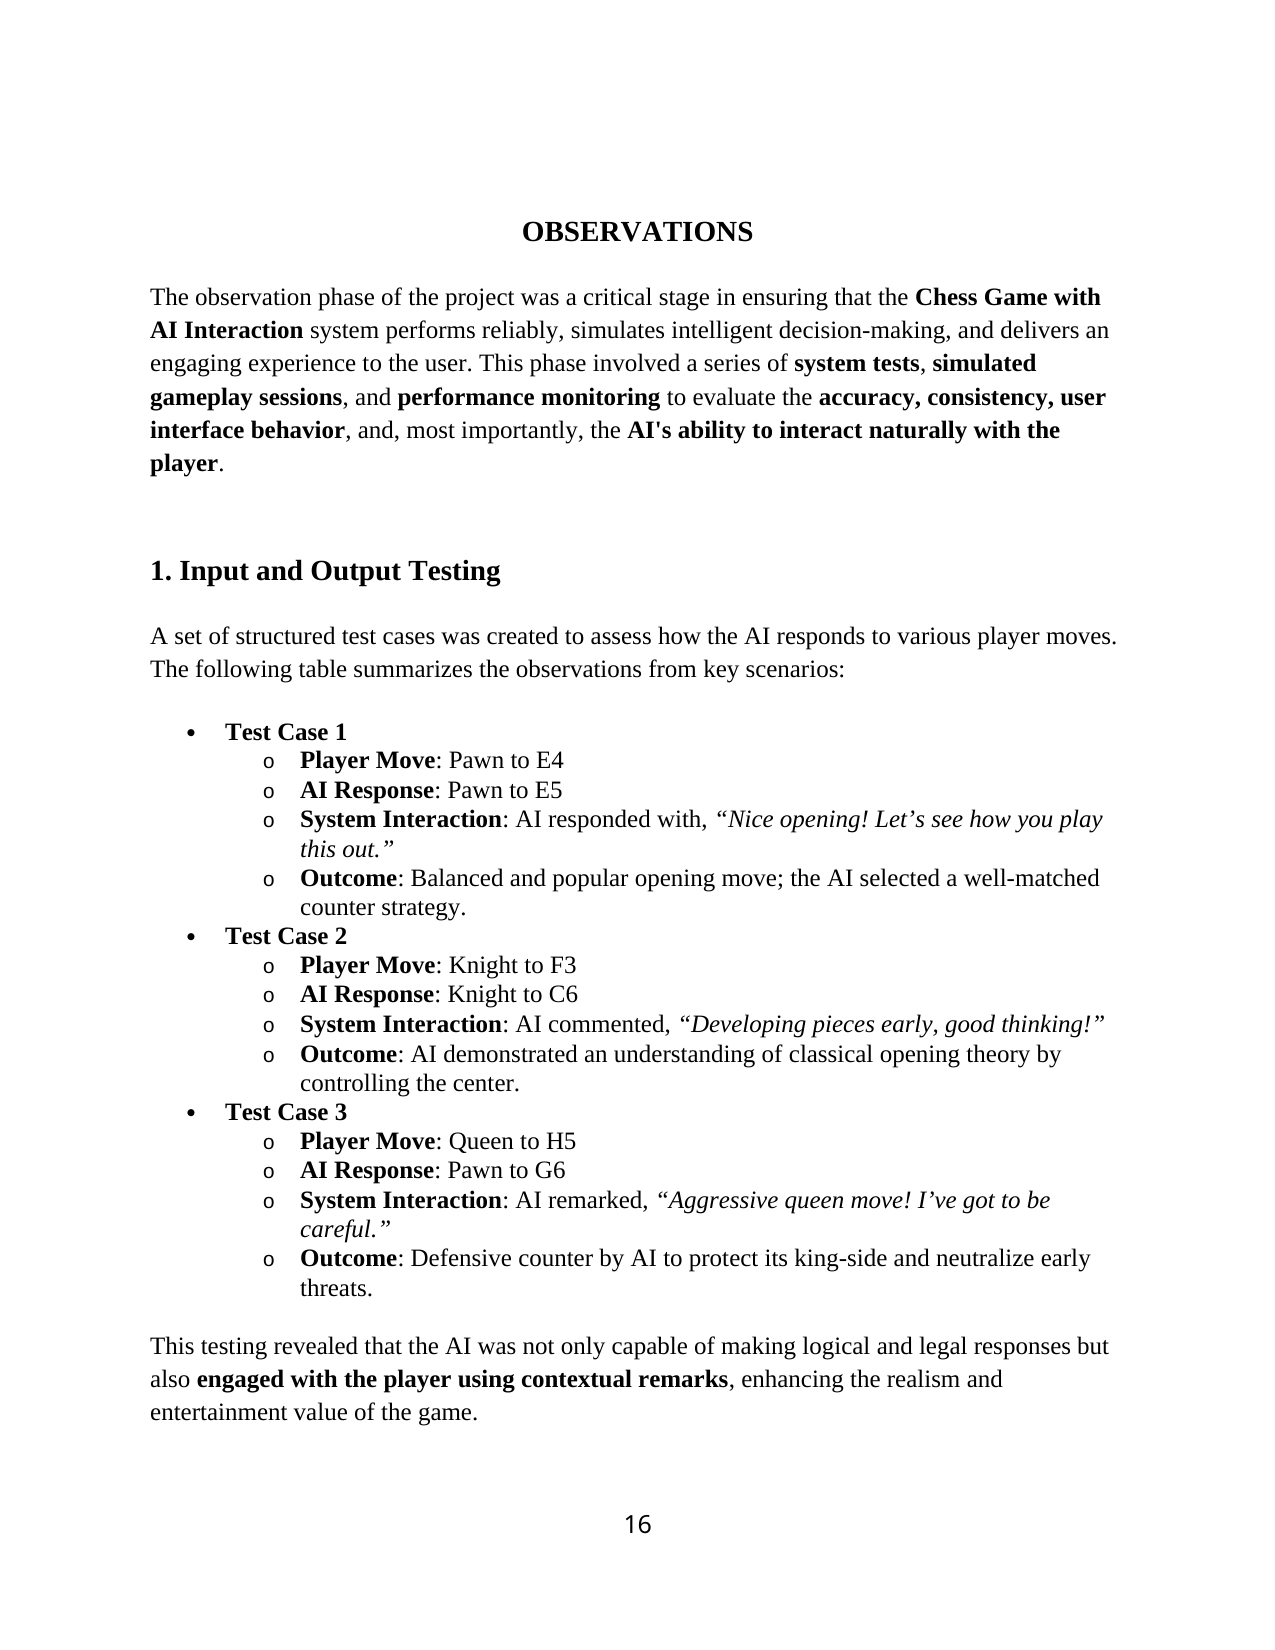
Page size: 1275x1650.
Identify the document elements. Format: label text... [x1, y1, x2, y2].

list Player Move: Queen to H5 [262, 1126, 1125, 1155]
list Test Case 1 [187, 717, 1125, 745]
list AI Response: Knight to C6 [262, 979, 1125, 1009]
text This testing revealed that the AI was not only capable of making logical and legal responses but also engaged with the player using contextual remarks, enhancing the realism and entertainment value of the game. [150, 1331, 1125, 1426]
list Player Move: Knight to F3 [262, 950, 1125, 979]
list Outcome: AI demonstrated an understanding of classical opening theory by controlling the center. [262, 1039, 1125, 1097]
list System Interaction: AI responded with, “Nice opening! Let’s see how you play this out.” [262, 804, 1125, 863]
list Outcome: Balanced and popular opening move; the AI selected a well-matched counter strategy. [262, 863, 1125, 921]
list System Interaction: AI commented, “Developing pieces early, good thinking!” [262, 1009, 1125, 1039]
text A set of structured test cases was created to assess how the AI responds to various player moves. The following table summarizes the observations from key scenarios: [150, 621, 1125, 683]
list Test Case 2 [187, 921, 1125, 950]
subtitle 1. Input and Output Testing [150, 553, 1125, 586]
list Test Case 3 [187, 1097, 1125, 1126]
text OBSERVATIONS [150, 214, 1125, 247]
list Player Move: Pawn to E4 [262, 745, 1125, 775]
text The observation phase of the project was a critical stage in ensuring that the Chess Game with AI Interaction system performs reliably, simulates intelligent decision-making, and delivers an engaging experience to the user. This phase involved a series of system tests, simulated gameplay sessions, and performance monitoring to evaluate the accuracy, consistency, user interface behavior, and, most importantly, the AI's ability to interact naturally with the player. [150, 282, 1125, 477]
list AI Response: Pawn to E5 [262, 775, 1125, 804]
list System Interaction: AI remarked, “Aggressive queen move! I’ve got to be careful.” [262, 1185, 1125, 1243]
list Outcome: Defensive counter by AI to protect its king-side and neutralize early threats. [262, 1243, 1125, 1302]
list AI Response: Pawn to G6 [262, 1155, 1125, 1185]
